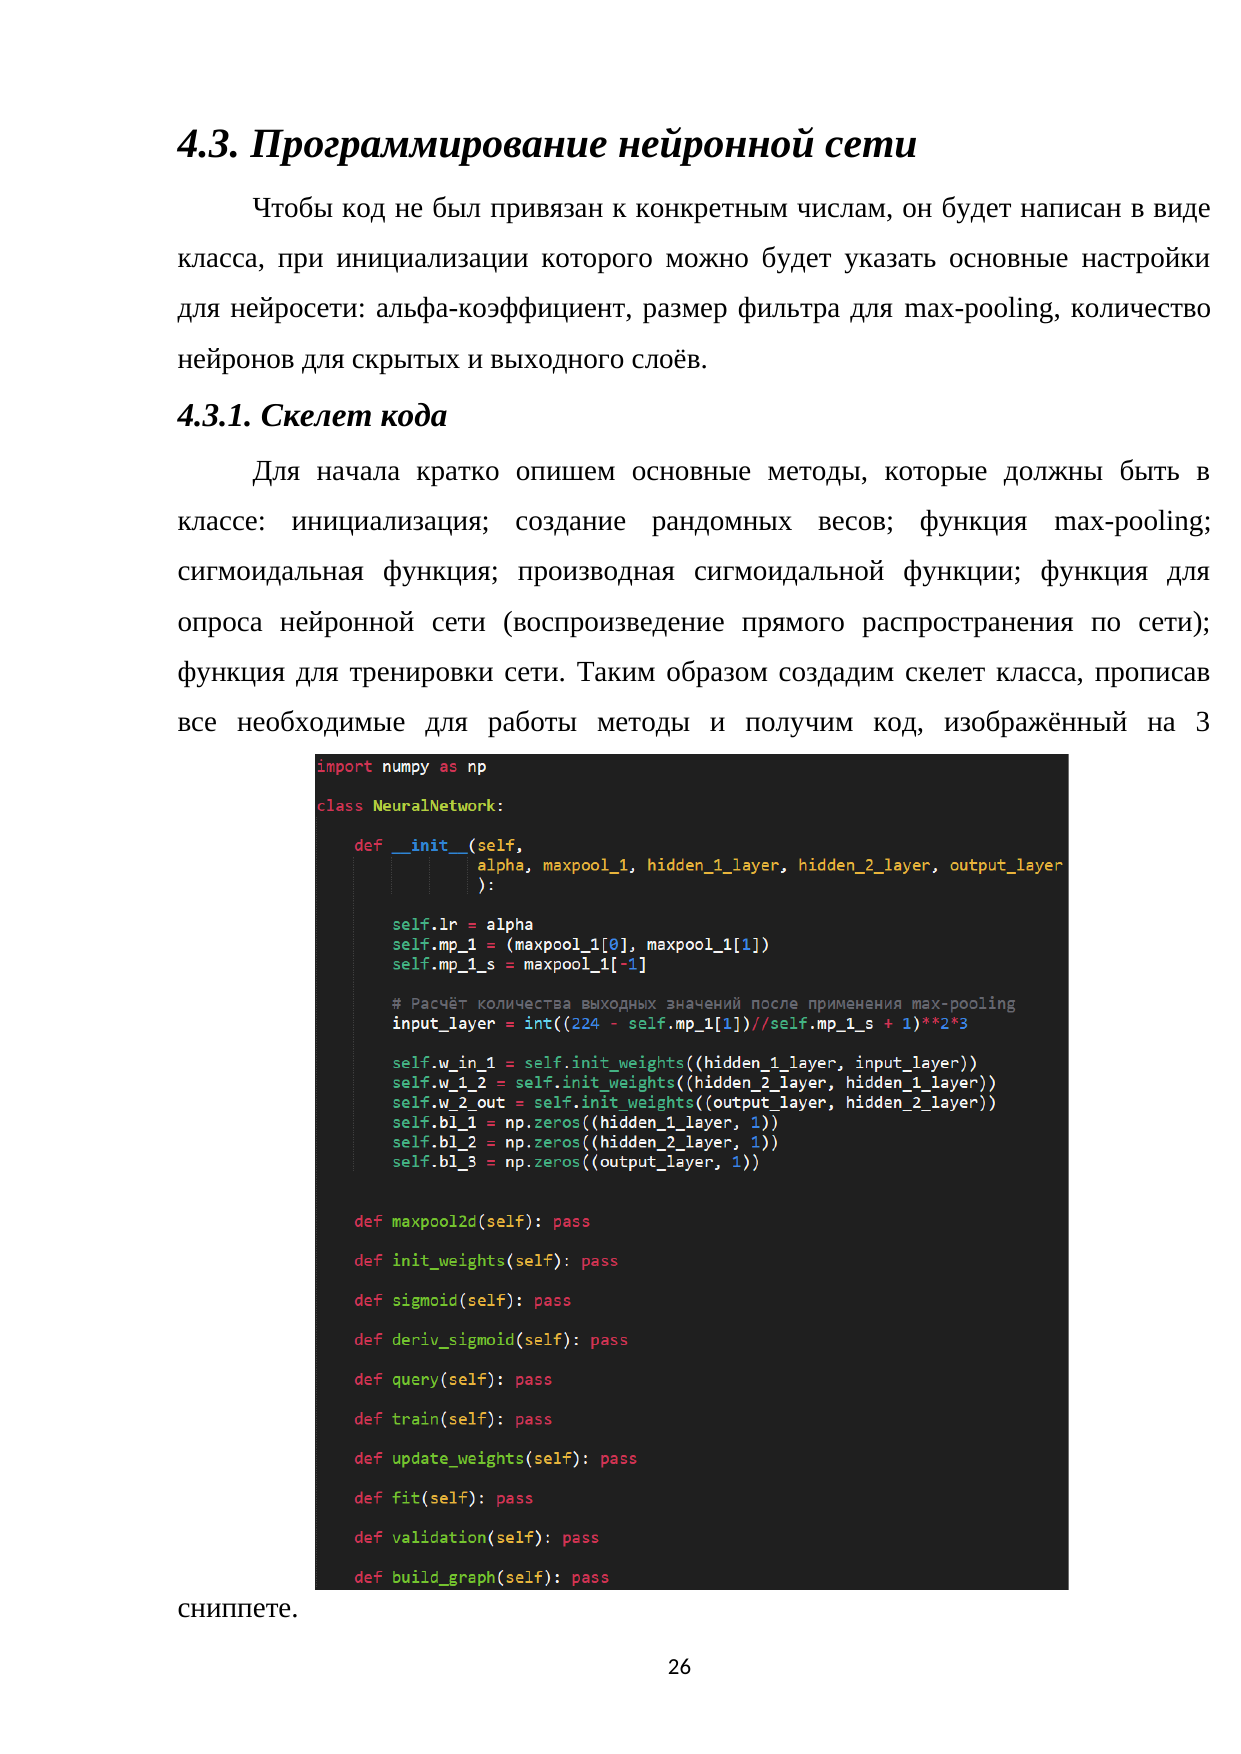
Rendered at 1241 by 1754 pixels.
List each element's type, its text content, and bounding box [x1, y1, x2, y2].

picture [315, 754, 1069, 1590]
subtitle 4.3.1. Скелет кода [177, 395, 1211, 434]
text Чтобы код не был привязан к конкретным числам, он будет написан в виде класса, при инициализации которого можно будет указать основные настройки для нейросети: альфа-коэффициент, размер фильтра для max-pooling, количество нейронов для скрытых и выходного слоёв. [177, 190, 1211, 374]
subtitle 4.3. Программирование нейронной сети [177, 118, 1211, 166]
